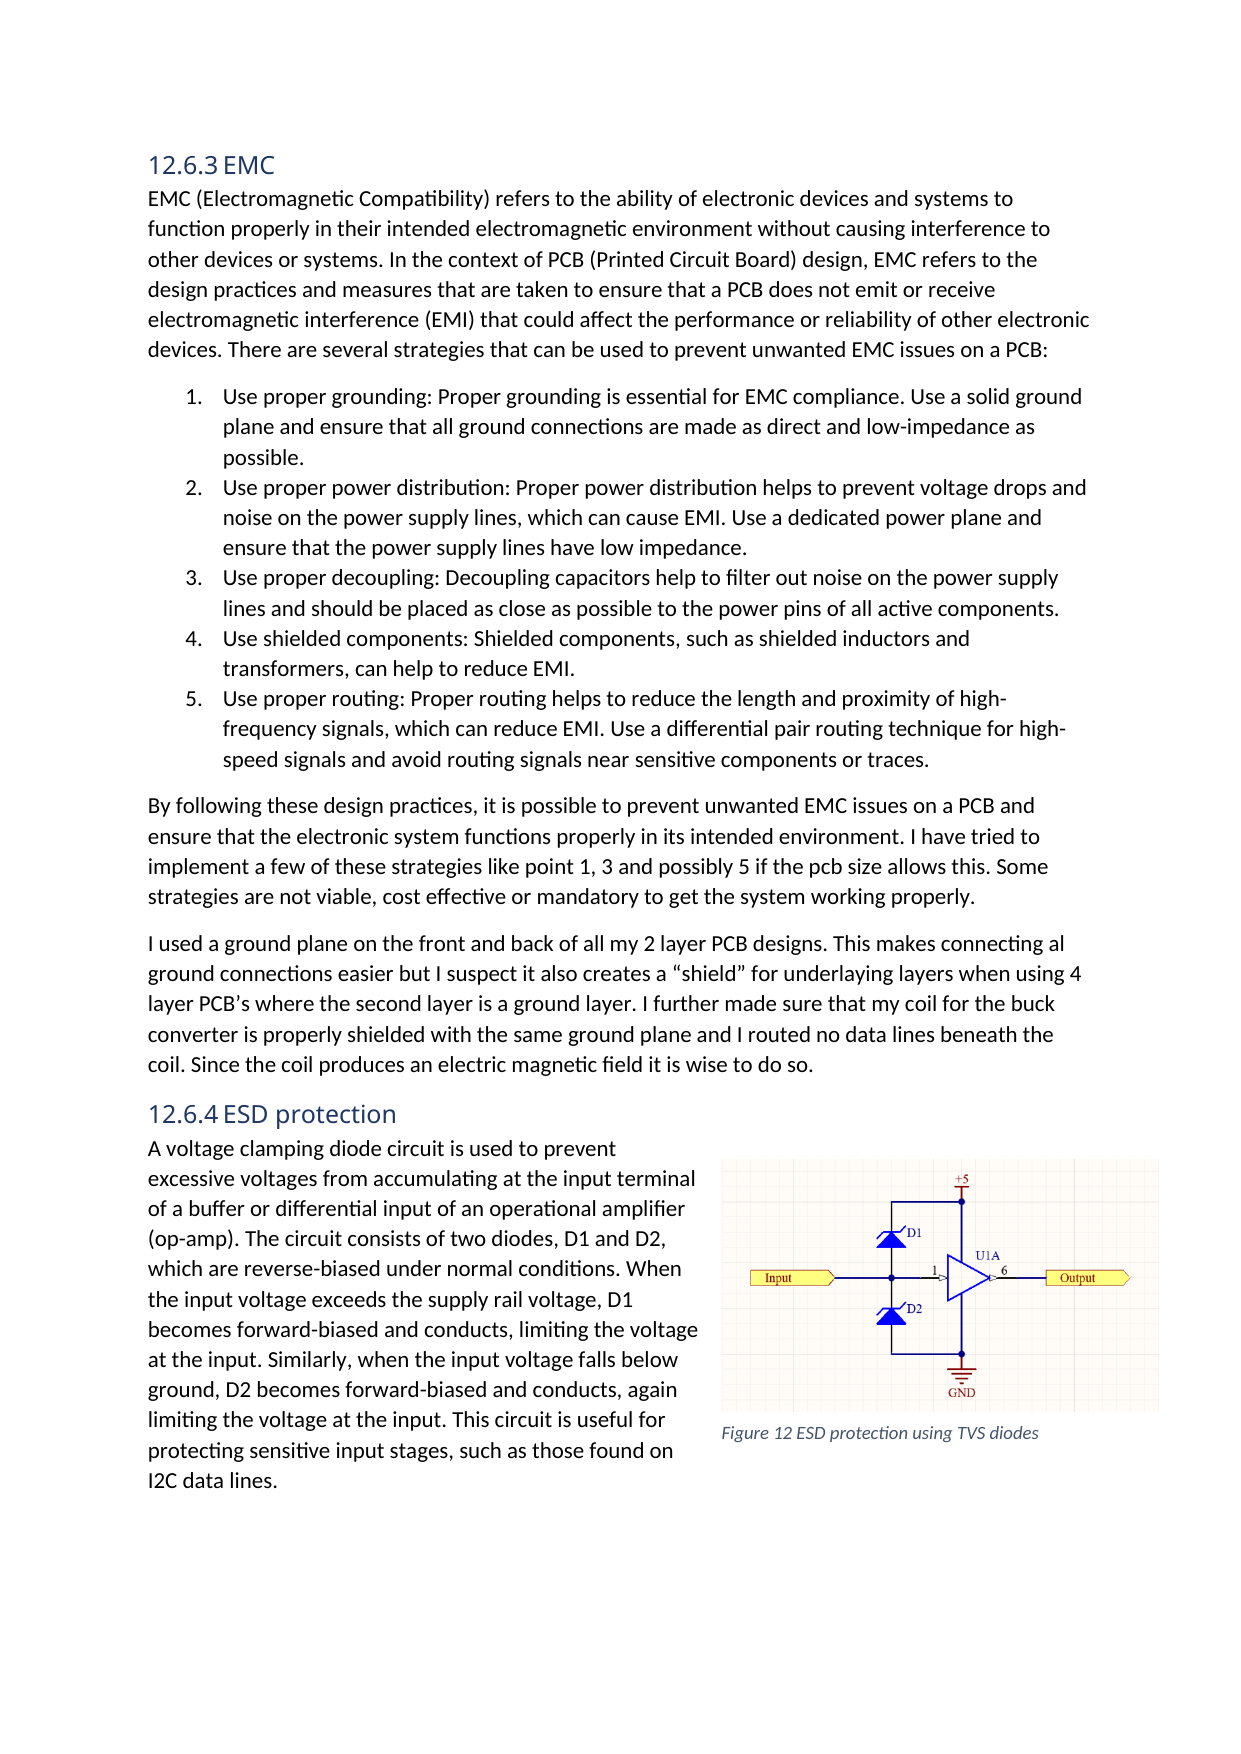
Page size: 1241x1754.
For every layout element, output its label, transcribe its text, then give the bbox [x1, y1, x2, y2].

subtitle ESD protection [148, 1097, 1093, 1131]
list Use proper power distribution: Proper power distribution helps to prevent voltage drops and noise on the power supply lines, which can cause EMI. Use a dedicated power plane and ensure that the power supply lines have low impedance. [185, 473, 1093, 561]
list Use proper decoupling: Decoupling capacitors help to filter out noise on the power supply lines and should be placed as close as possible to the power pins of all active components. [185, 563, 1093, 622]
text EMC (Electromagnetic Compatibility) refers to the ability of electronic devices and systems to function properly in their intended electromagnetic environment without causing interference to other devices or systems. In the context of PCB (Printed Circuit Board) design, EMC refers to the design practices and measures that are taken to ensure that a PCB does not emit or receive electromagnetic interference (EMI) that could affect the performance or reliability of other electronic devices. There are several strategies that can be used to prevent unwanted EMC issues on a PCB: [148, 184, 1093, 363]
text I used a ground plane on the front and back of all my 2 layer PCB designs. This makes connecting al ground connections easier but I suspect it also creates a “shield” for underlaying layers when using 4 layer PCB’s where the second layer is a ground layer. I further made sure that my coil for the buck converter is properly shielded with the same ground plane and I routed no data lines beneath the coil. Since the coil produces an electric magnetic field it is wise to do so. [148, 929, 1093, 1078]
picture [721, 1159, 1159, 1412]
list Use proper grounding: Proper grounding is essential for EMC compliance. Use a solid ground plane and ensure that all ground connections are made as direct and low-impedance as possible. [185, 382, 1093, 471]
list Use proper routing: Proper routing helps to reduce the length and proximity of high-frequency signals, which can reduce EMI. Use a differential pair routing technique for high-speed signals and avoid routing signals near sensitive components or traces. [185, 684, 1093, 773]
text By following these design practices, it is possible to prevent unwanted EMC issues on a PCB and ensure that the electronic system functions properly in its intended environment. I have tried to implement a few of these strategies like point 1, 3 and possibly 5 if the pcb size allows this. Some strategies are not viable, cost effective or mandatory to get the system working properly. [148, 792, 1093, 910]
list Use shielded components: Shielded components, such as shielded inductors and transformers, can help to reduce EMI. [185, 624, 1093, 682]
subtitle EMC [148, 148, 1093, 182]
